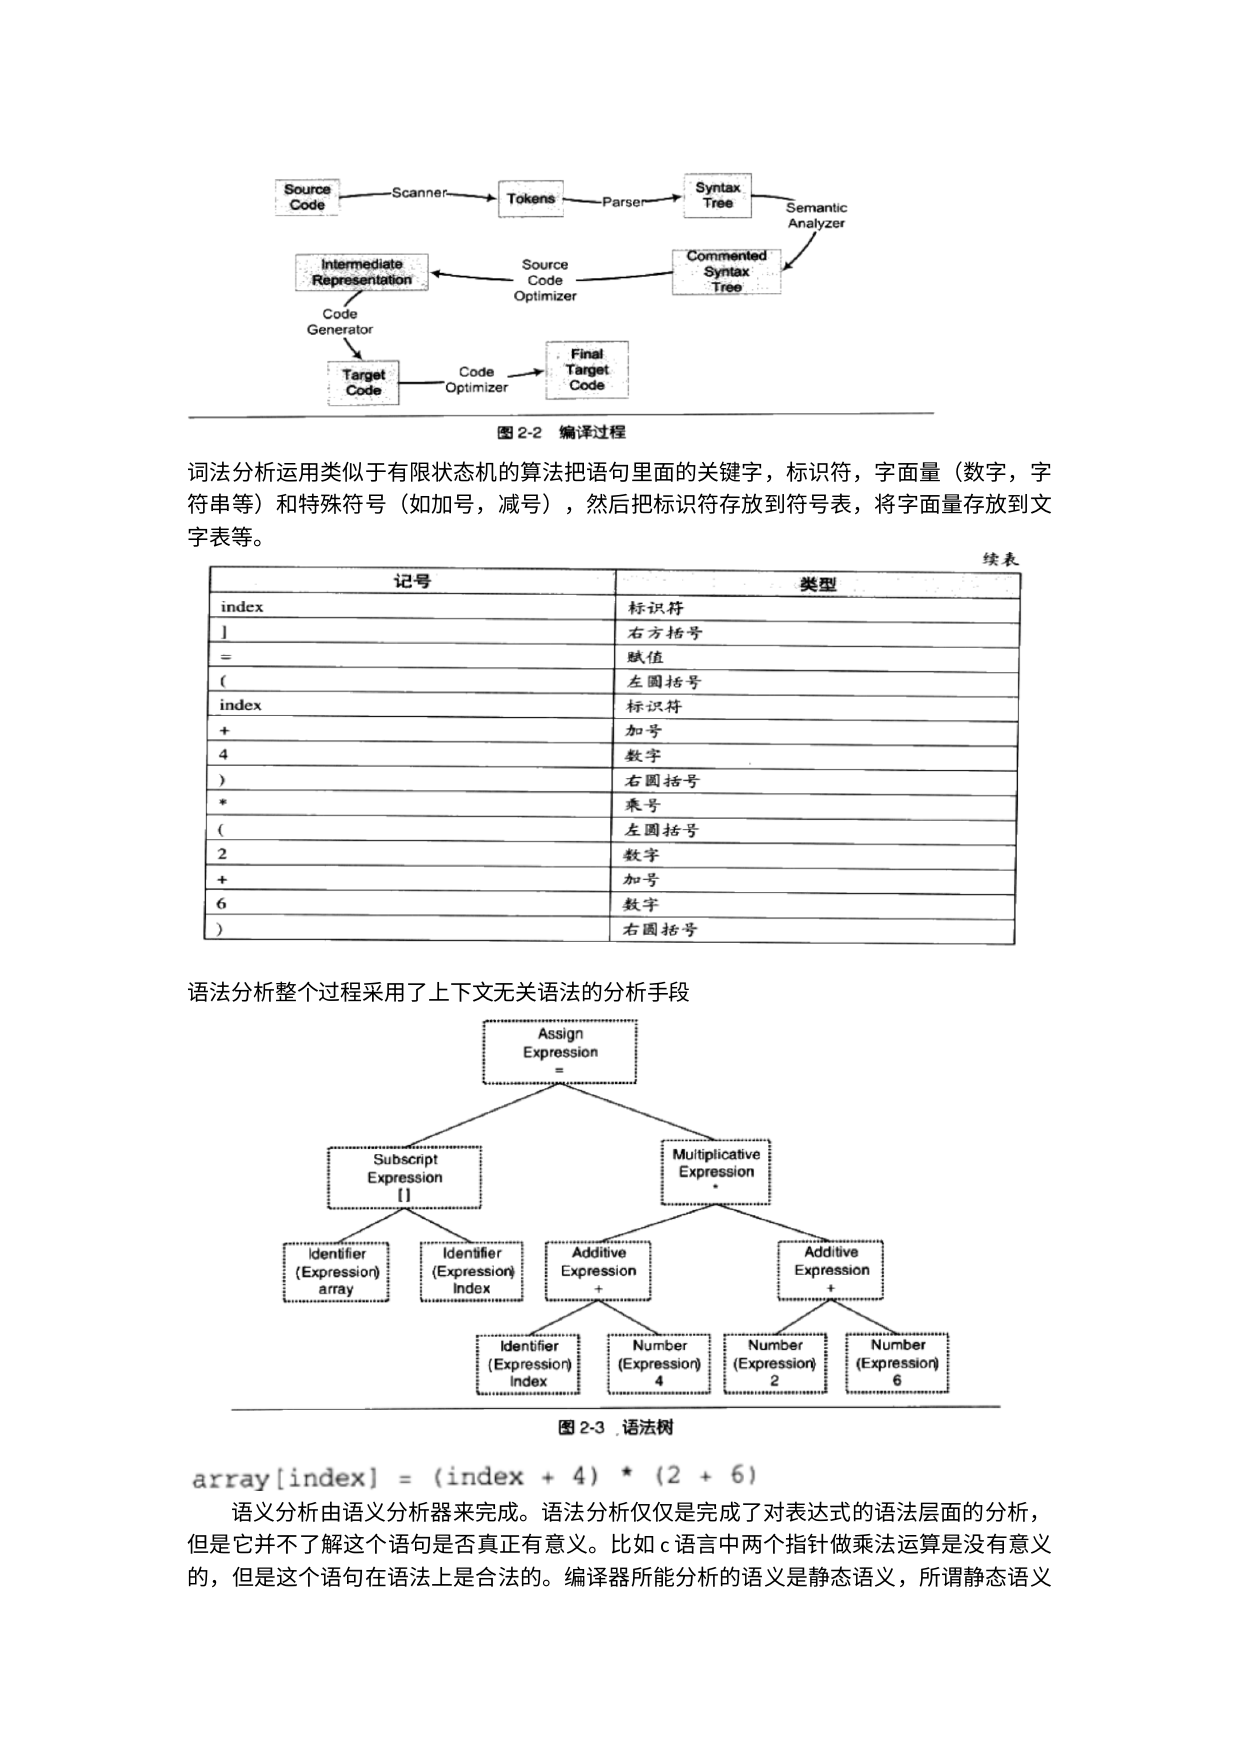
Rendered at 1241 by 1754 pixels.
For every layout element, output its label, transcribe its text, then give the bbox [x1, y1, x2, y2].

picture [187, 1007, 1053, 1437]
picture [187, 552, 1052, 951]
list 语法分析整个过程采用了上下文无关语法的分析手段 [187, 974, 1053, 1007]
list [187, 1494, 1053, 1592]
list 词法分析运用类似于有限状态机的算法把语句里面的关键字，标识符，字面量（数字，字符串等）和特殊符号（如加号，减号），然后把标识符存放到符号表，将字面量存放到文字表等。 [187, 454, 1053, 552]
picture [187, 162, 972, 447]
picture [187, 1462, 774, 1491]
